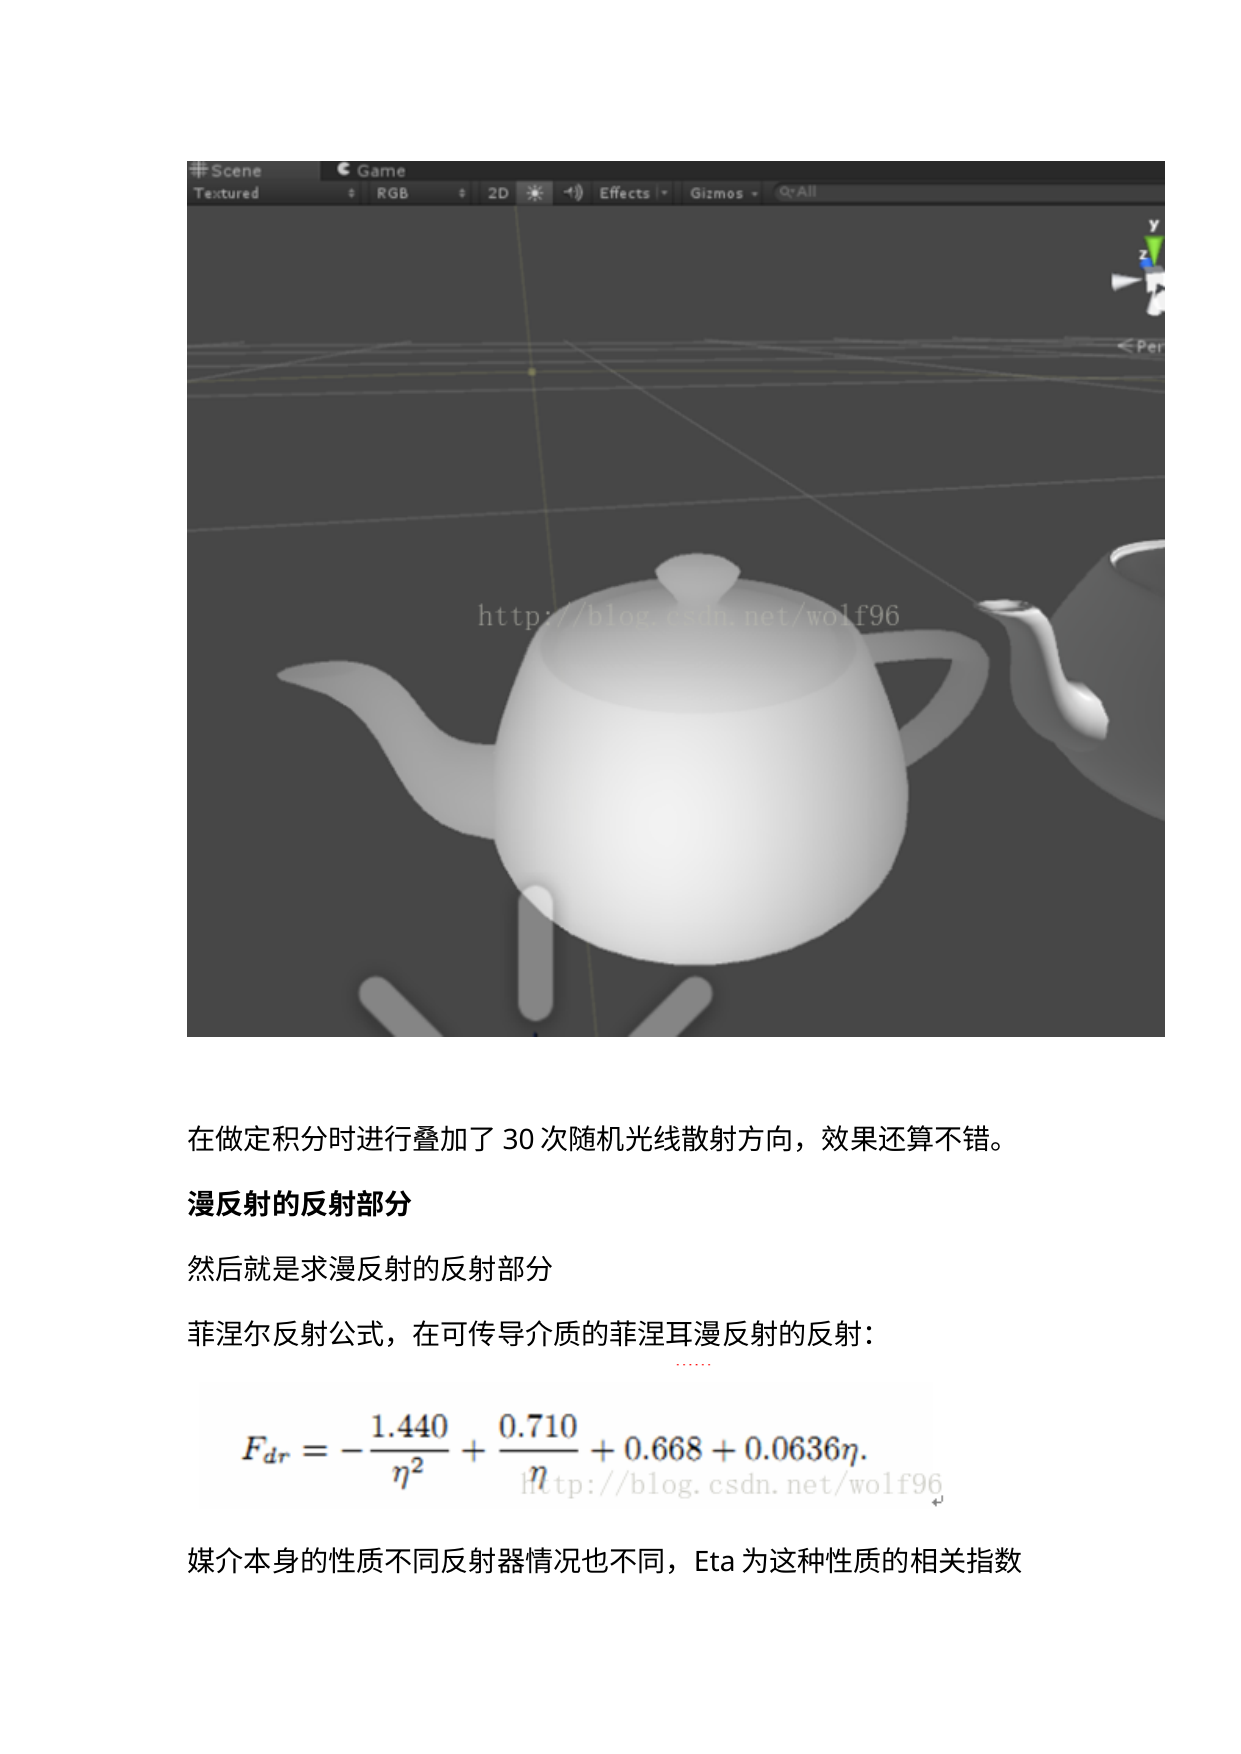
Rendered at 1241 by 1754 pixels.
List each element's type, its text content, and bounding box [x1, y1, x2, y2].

picture [194, 1364, 962, 1516]
picture [187, 161, 1165, 1037]
text 观察光在体积内部传播行为，这个方程式很有用 这个方程式与辐照度标量或通量相关 第0个与第一个源分布公式 Sigma参数之间的互相推倒， 光线变成各向异性的，后向散射关系改变了净通量，前向散射与无散射是没有区别的。 此处D = 1/(3* sigma_T’);是漫反射常量 最终我们得到了漫反射公式 漫反射部分的推导公式，得到如下结果 在做定积分时进行叠加了30次随机光线散射方向，效果还算不错。 [187, 1037, 1053, 1169]
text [187, 1234, 1053, 1592]
text 漫反射的反射部分 [187, 1169, 1053, 1234]
